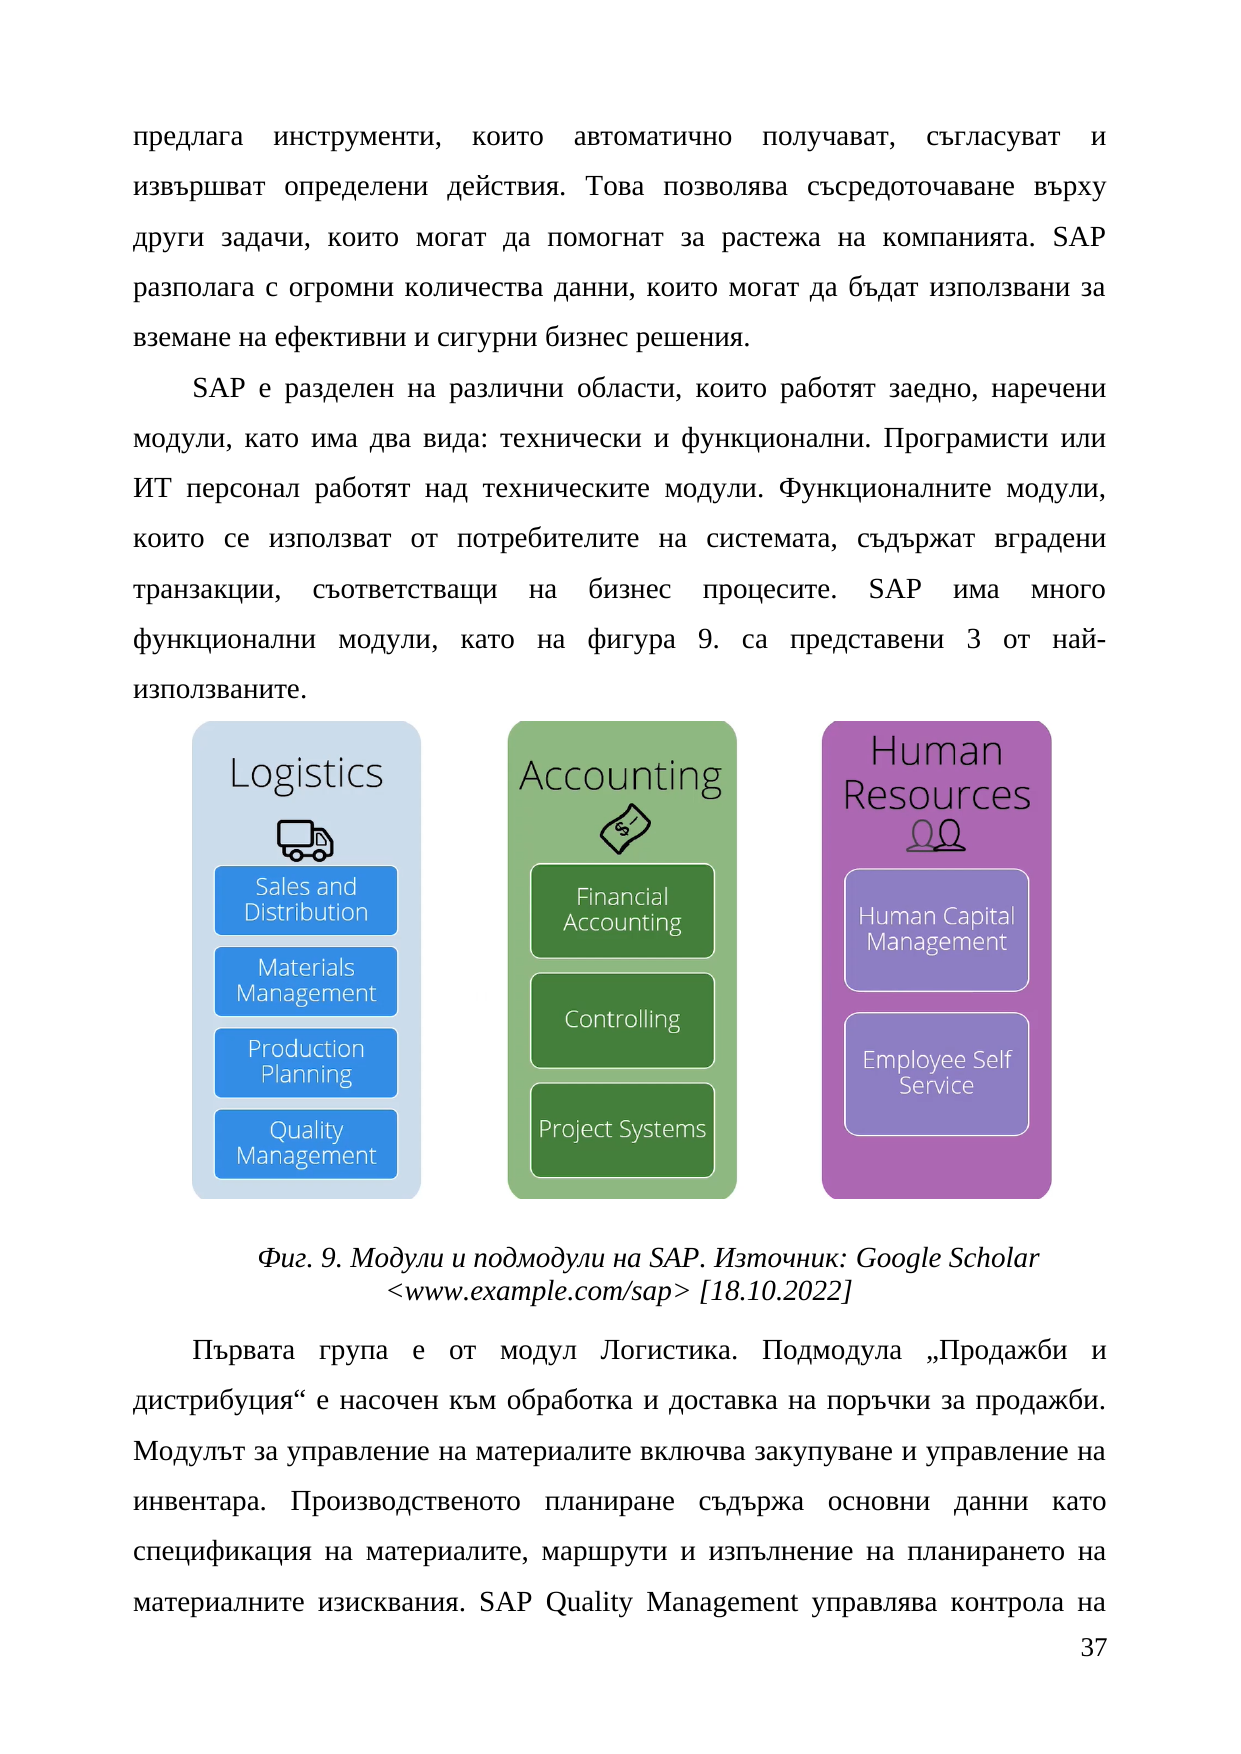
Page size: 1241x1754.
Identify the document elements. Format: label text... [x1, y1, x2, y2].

text SAP е разделен на различни области, които работят заедно, наречени модули, като има два вида: технически и функционални. Програмисти или ИТ персонал работят над техническите модули. Функционалните модули, които се използват от потребителите на системата, съдържат вградени транзакции, съответстващи на бизнес процесите. SAP има много функционални модули, като на фигура 9. са представени 3 от най-използваните. [133, 370, 1107, 705]
title Фиг. 9. Модули и подмодули на SAP. Източник: Google Scholar <www.example.com/sap> [18.10.2022] [133, 1240, 1107, 1307]
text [133, 118, 1107, 353]
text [133, 1332, 1107, 1617]
picture [192, 721, 1053, 1199]
